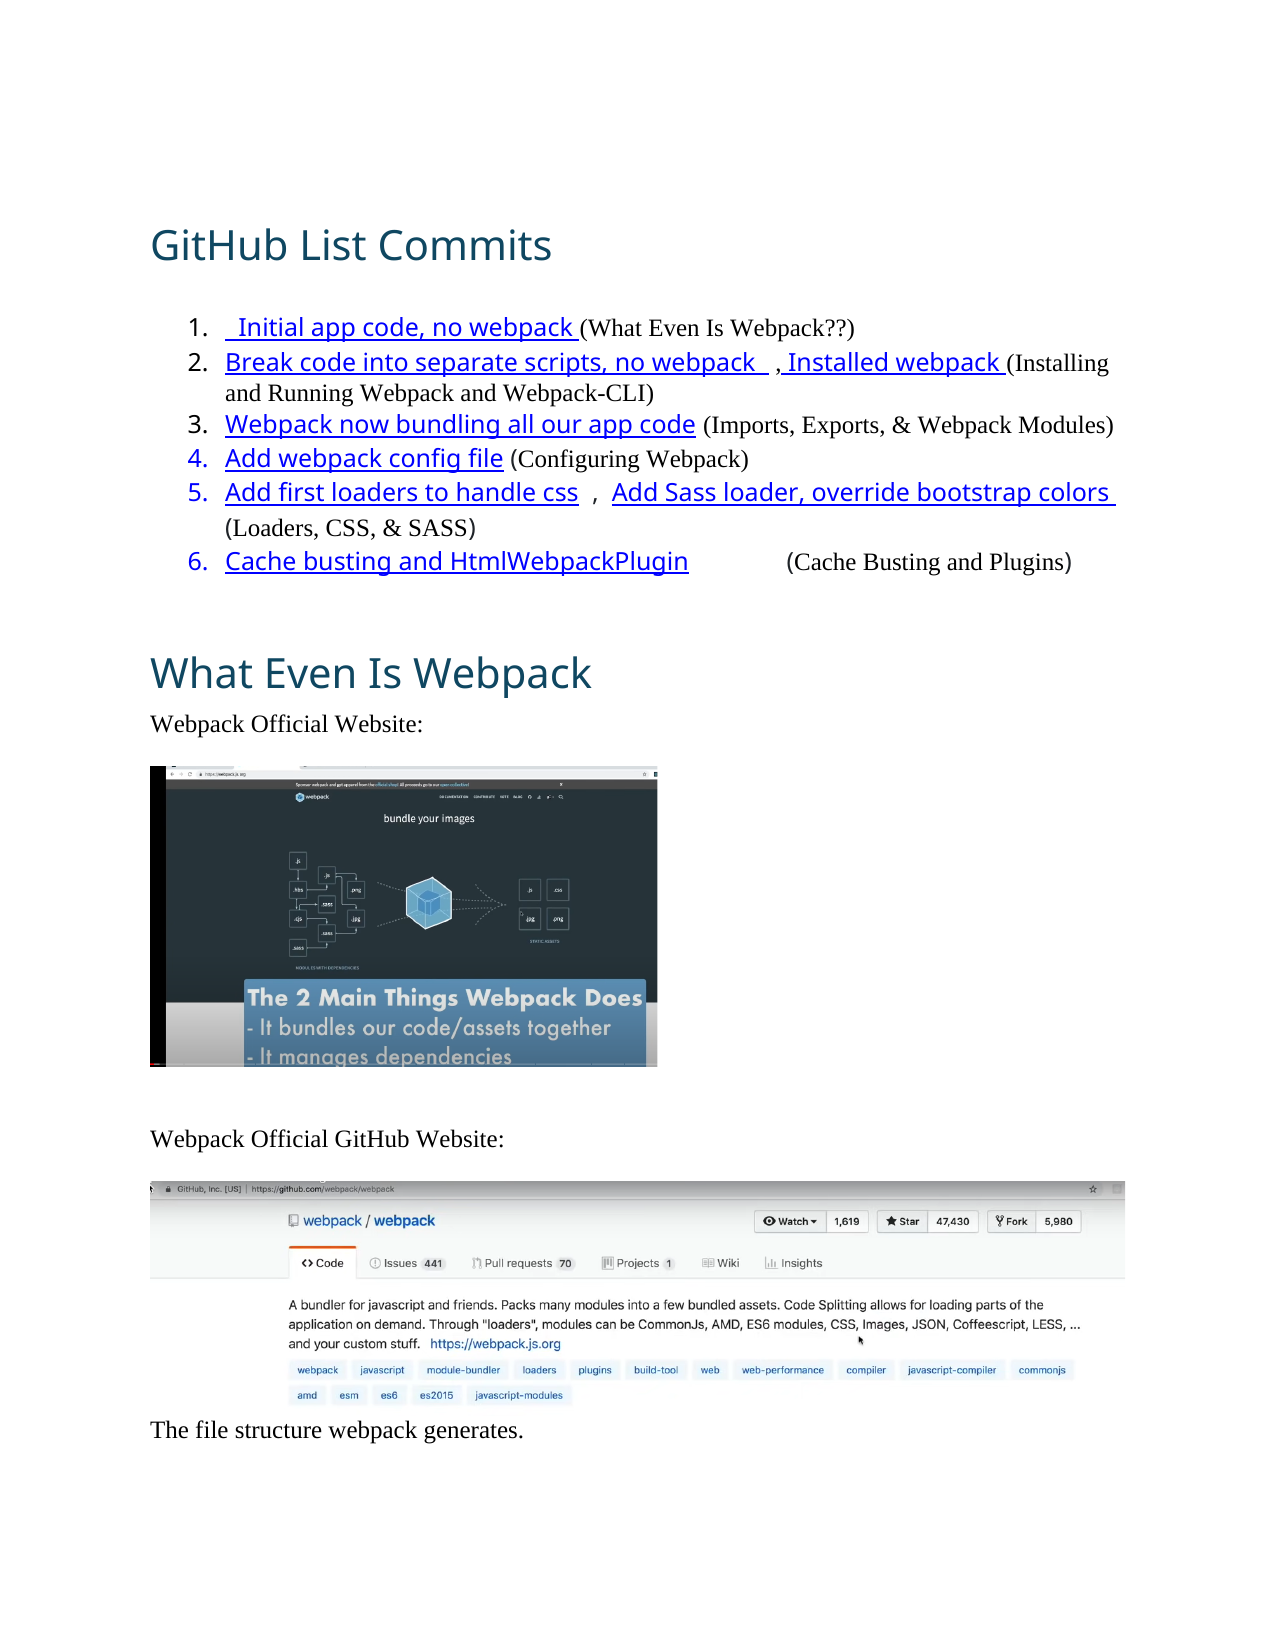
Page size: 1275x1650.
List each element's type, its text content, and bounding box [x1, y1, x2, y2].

text Webpack Official GitHub Website: [150, 1124, 1125, 1152]
subtitle What Even Is Webpack [150, 643, 1125, 700]
list Add first loaders to handle css , Add Sass loader, override bootstrap colors (Loaders, CSS, & SASS) [187, 475, 1125, 543]
picture [150, 766, 658, 1067]
list Break code into separate scripts, no webpack , Installed webpack (Installing and Running Webpack and Webpack-CLI) [187, 344, 1125, 407]
list Cache busting and HtmlWebpackPlugin (Cache Busting and Plugins) [187, 543, 1125, 577]
picture [150, 1181, 1125, 1416]
list Webpack now bundling all our app code (Imports, Exports, & Webpack Modules) [187, 407, 1125, 441]
text The file structure webpack generates. [150, 1416, 1125, 1444]
list Initial app code, no webpack (What Even Is Webpack??) [187, 310, 1125, 344]
list Add webpack config file (Configuring Webpack) [187, 441, 1125, 475]
subtitle GitHub List Commits [150, 216, 1125, 273]
text Webpack Official Website: [150, 709, 1125, 737]
